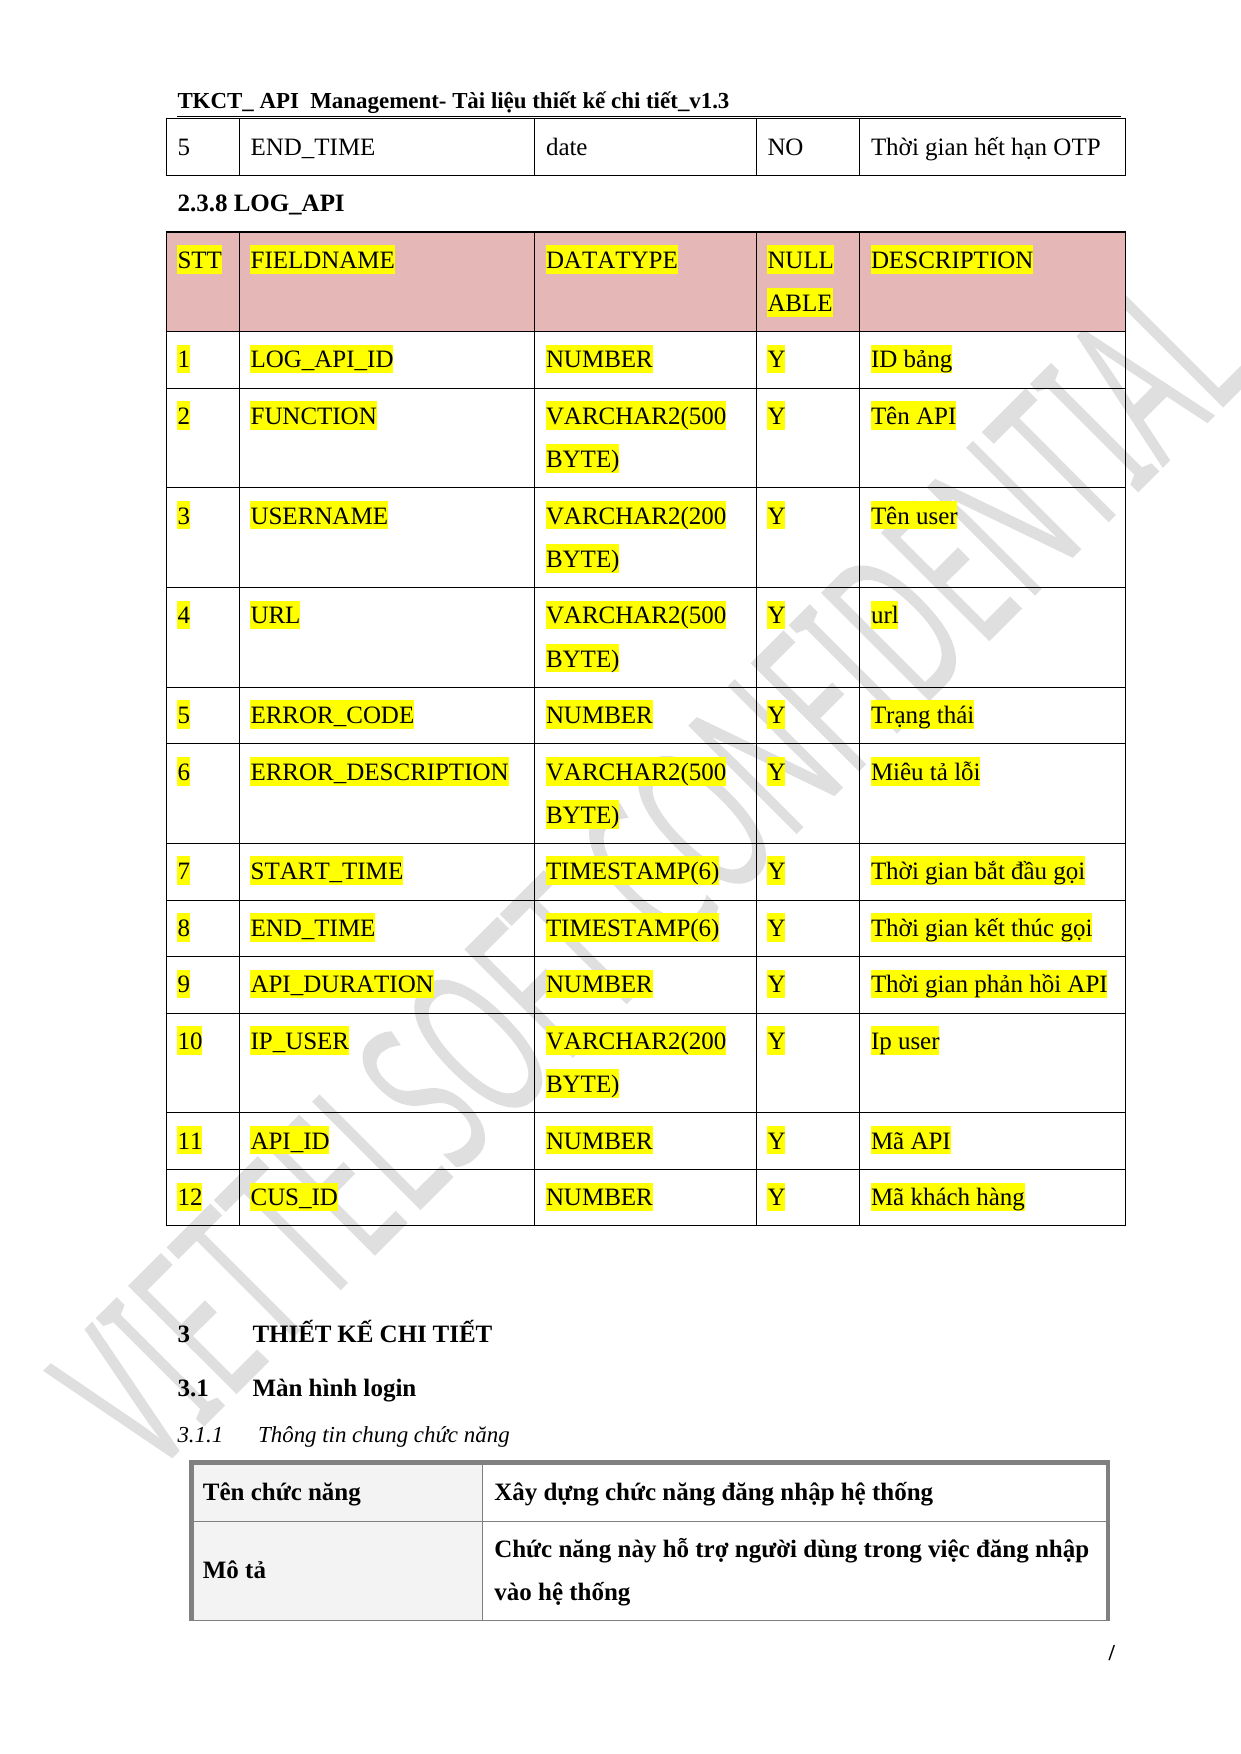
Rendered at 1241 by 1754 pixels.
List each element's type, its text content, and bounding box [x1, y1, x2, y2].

table_cell 1 [167, 332, 239, 388]
table_cell Y [757, 844, 859, 899]
table_cell NO [757, 119, 859, 175]
table_cell LOG_API_ID [240, 332, 534, 388]
table_cell Chức năng này hỗ trợ người dùng trong việc đăng nhập vào hệ thống [483, 1522, 1106, 1620]
table_cell Thời gian phản hồi API [860, 957, 1125, 1013]
table_cell NUMBER [535, 1113, 756, 1169]
table_cell ID bảng [860, 332, 1125, 388]
table_cell NUMBER [535, 1170, 756, 1225]
table_cell ERROR_DESCRIPTION [240, 744, 534, 843]
table_header Xây dựng chức năng đăng nhập hệ thống [483, 1465, 1106, 1521]
table_cell 8 [167, 901, 239, 956]
table_cell VARCHAR2(500 BYTE) [535, 389, 756, 487]
table_cell Mã khách hàng [860, 1170, 1125, 1225]
table_cell 5 [167, 119, 239, 175]
table_cell VARCHAR2(200 BYTE) [535, 1014, 756, 1112]
table_cell USERNAME [240, 488, 534, 587]
table_cell 5 [167, 688, 239, 743]
table_cell Mã API [860, 1113, 1125, 1169]
table_cell TIMESTAMP(6) [535, 844, 756, 899]
table_cell VARCHAR2(200 BYTE) [535, 488, 756, 587]
table_cell 4 [167, 588, 239, 687]
subtitle THIẾT KẾ CHI TIẾT [177, 1319, 1122, 1348]
table_cell ERROR_CODE [240, 688, 534, 743]
subtitle Thông tin chung chức năng [177, 1421, 1122, 1447]
table_cell date [535, 119, 756, 175]
table_header Tên chức năng [194, 1465, 482, 1521]
table_cell URL [240, 588, 534, 687]
table_cell 9 [167, 957, 239, 1013]
table_cell FUNCTION [240, 389, 534, 487]
table_cell Y [757, 332, 859, 388]
table_cell Ip user [860, 1014, 1125, 1112]
table_cell Tên user [860, 488, 1125, 587]
table_cell Y [757, 1170, 859, 1225]
table_cell END_TIME [240, 119, 534, 175]
table_cell Thời gian bắt đầu gọi [860, 844, 1125, 899]
table_cell Y [757, 1014, 859, 1112]
table_cell Y [757, 1113, 859, 1169]
table_cell API_ID [240, 1113, 534, 1169]
table_header DATATYPE [535, 233, 756, 331]
table_cell 12 [167, 1170, 239, 1225]
table_cell END_TIME [240, 901, 534, 956]
table_cell Y [757, 588, 859, 687]
table_cell NUMBER [535, 332, 756, 388]
table_cell VARCHAR2(500 BYTE) [535, 744, 756, 843]
table_cell Y [757, 957, 859, 1013]
table_cell Trạng thái [860, 688, 1125, 743]
text 2.3.8 LOG_API [177, 188, 1122, 217]
table_cell url [860, 588, 1125, 687]
table_cell Mô tả [194, 1522, 482, 1620]
table_cell 10 [167, 1014, 239, 1112]
table_cell Y [757, 744, 859, 843]
table_header FIELDNAME [240, 233, 534, 331]
table_cell Thời gian hết hạn OTP [860, 119, 1125, 175]
table_cell Y [757, 389, 859, 487]
table_header STT [167, 233, 239, 331]
table_cell NUMBER [535, 957, 756, 1013]
table_cell Thời gian kết thúc gọi [860, 901, 1125, 956]
table_cell VARCHAR2(500 BYTE) [535, 588, 756, 687]
table_header NULLABLE [757, 233, 859, 331]
table_cell IP_USER [240, 1014, 534, 1112]
table_cell Miêu tả lỗi [860, 744, 1125, 843]
table_cell Tên API [860, 389, 1125, 487]
table_cell Y [757, 688, 859, 743]
table_cell 2 [167, 389, 239, 487]
table_cell 7 [167, 844, 239, 899]
subtitle Màn hình login [177, 1373, 1122, 1402]
table_cell NUMBER [535, 688, 756, 743]
table_header DESCRIPTION [860, 233, 1125, 331]
table_cell Y [757, 901, 859, 956]
table_cell 6 [167, 744, 239, 843]
table_cell TIMESTAMP(6) [535, 901, 756, 956]
table_cell CUS_ID [240, 1170, 534, 1225]
table_cell API_DURATION [240, 957, 534, 1013]
table_cell 3 [167, 488, 239, 587]
table_cell 11 [167, 1113, 239, 1169]
table_cell Y [757, 488, 859, 587]
table_cell START_TIME [240, 844, 534, 899]
